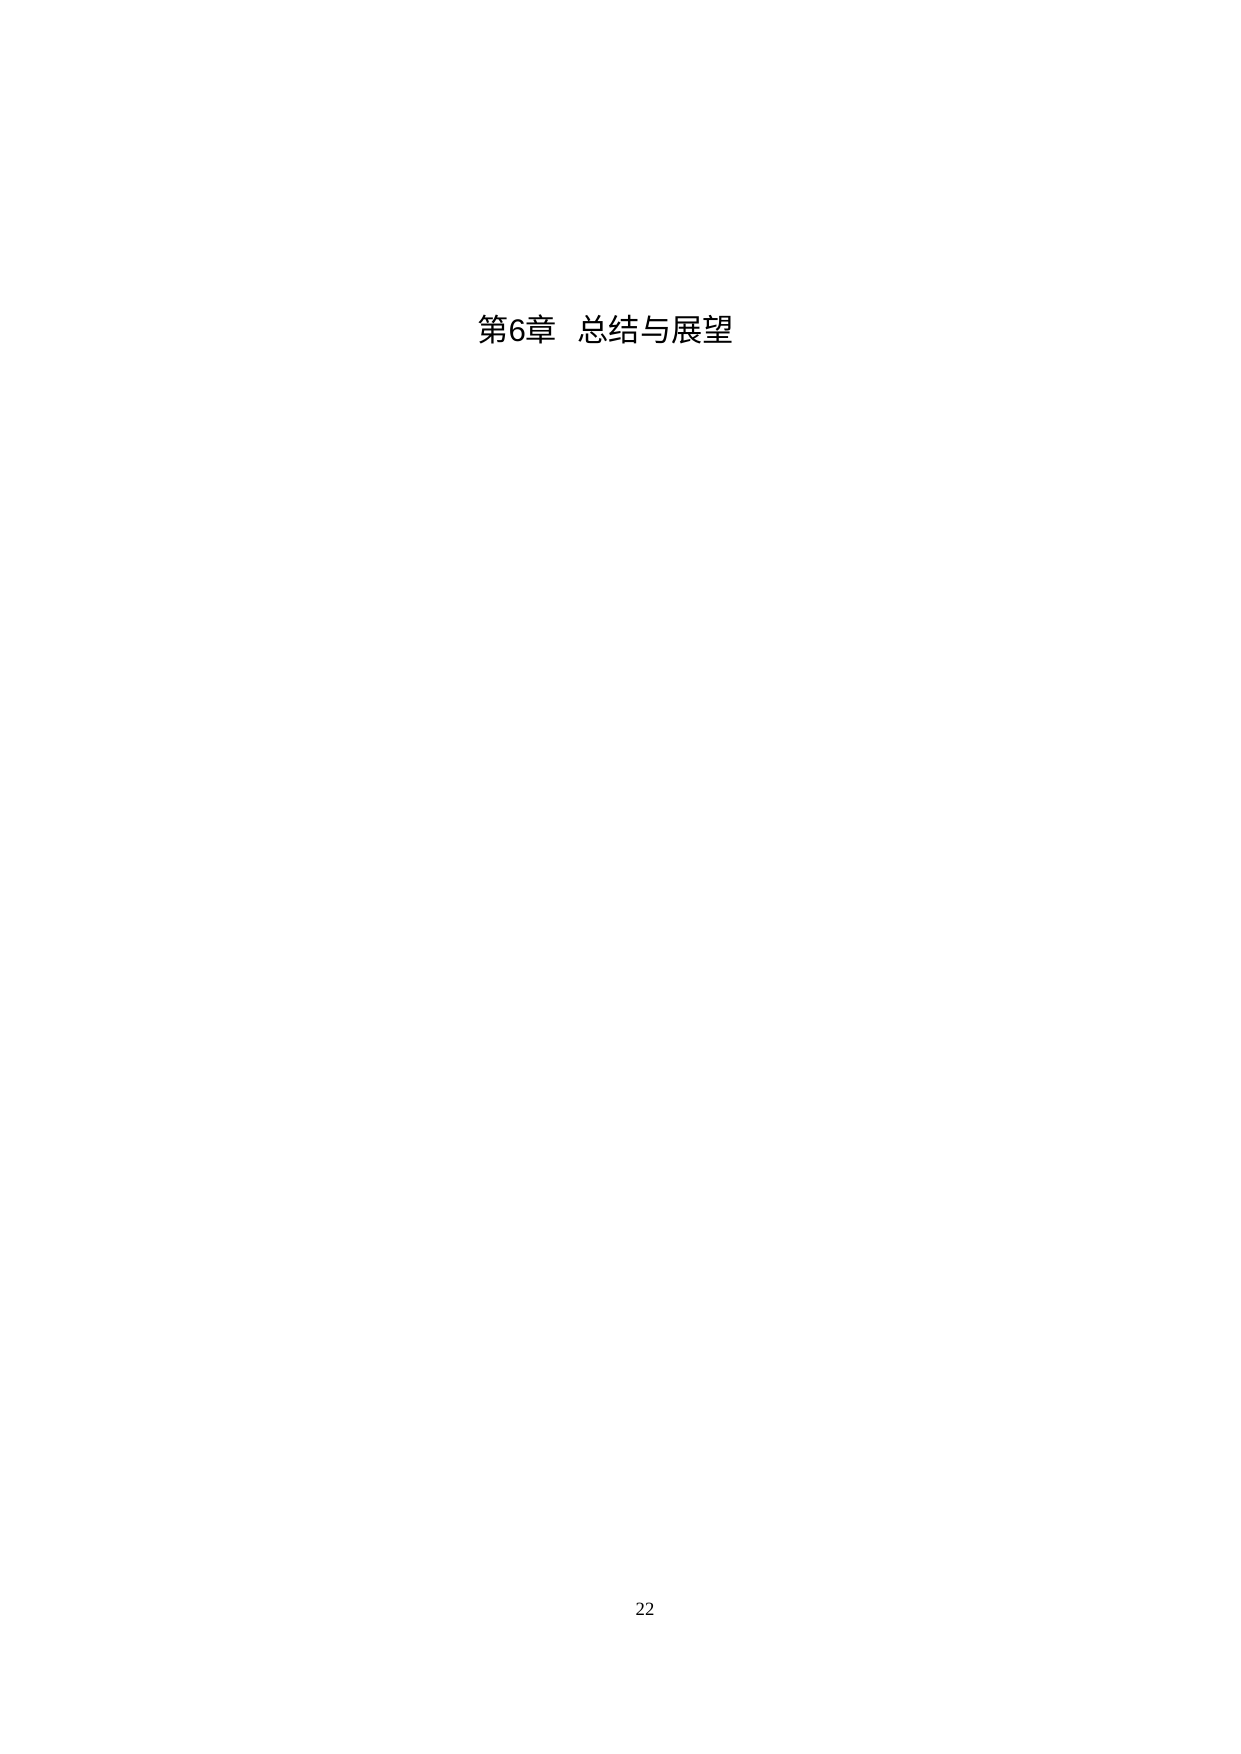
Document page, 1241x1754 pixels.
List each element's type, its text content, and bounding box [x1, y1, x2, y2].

subtitle 总结与展望 [148, 308, 1063, 349]
